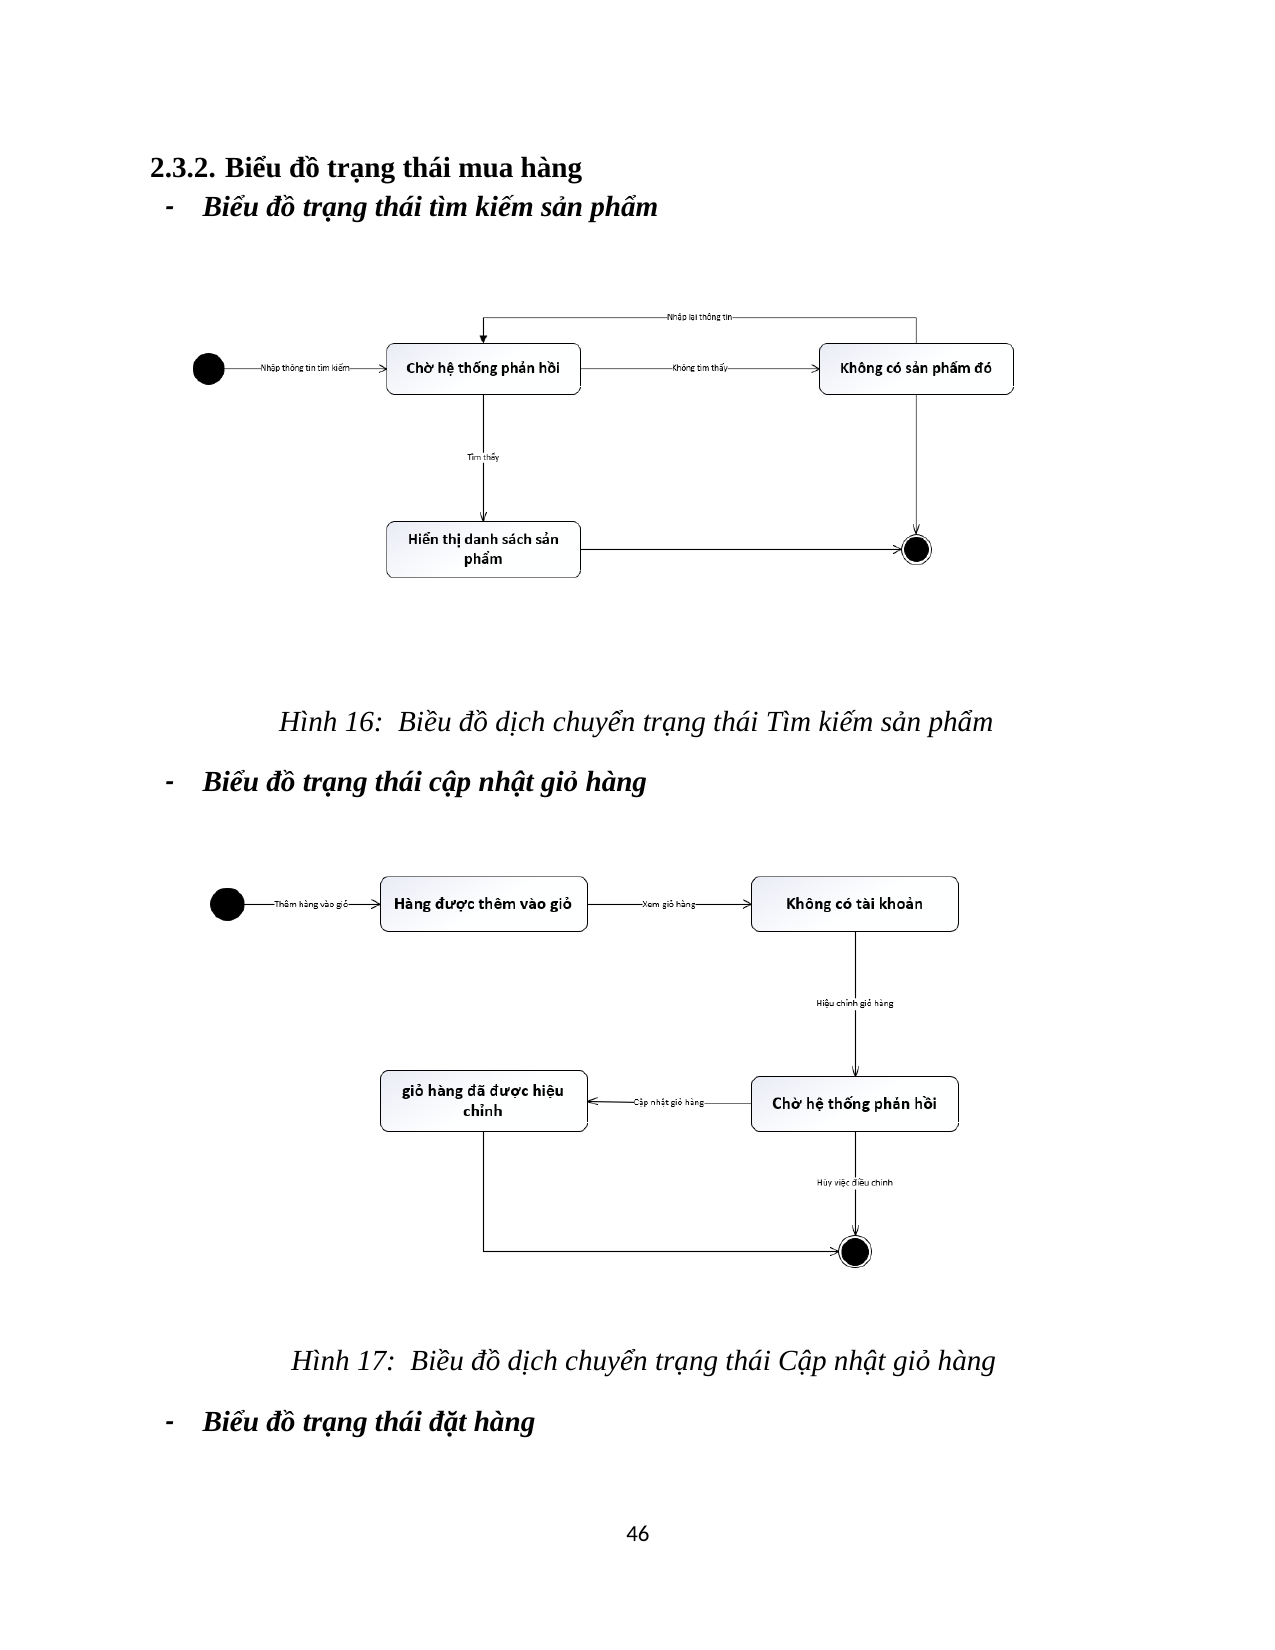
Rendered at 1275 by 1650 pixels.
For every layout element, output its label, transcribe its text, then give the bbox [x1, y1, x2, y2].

text Hình 17: Biều đồ dịch chuyển trạng thái Cập nhật giỏ hàng [165, 1343, 1125, 1377]
picture [164, 825, 1140, 1319]
list Biểu đồ trạng thái đặt hàng [165, 1403, 1125, 1438]
list Biểu đồ trạng thái cập nhật giỏ hàng [165, 763, 1125, 799]
picture [150, 250, 1125, 679]
text Hình 16: Biều đồ dịch chuyển trạng thái Tìm kiếm sản phẩm [150, 704, 1125, 737]
list Biểu đồ trạng thái mua hàng [150, 150, 1125, 183]
list Biểu đồ trạng thái tìm kiếm sản phẩm [165, 188, 1125, 224]
